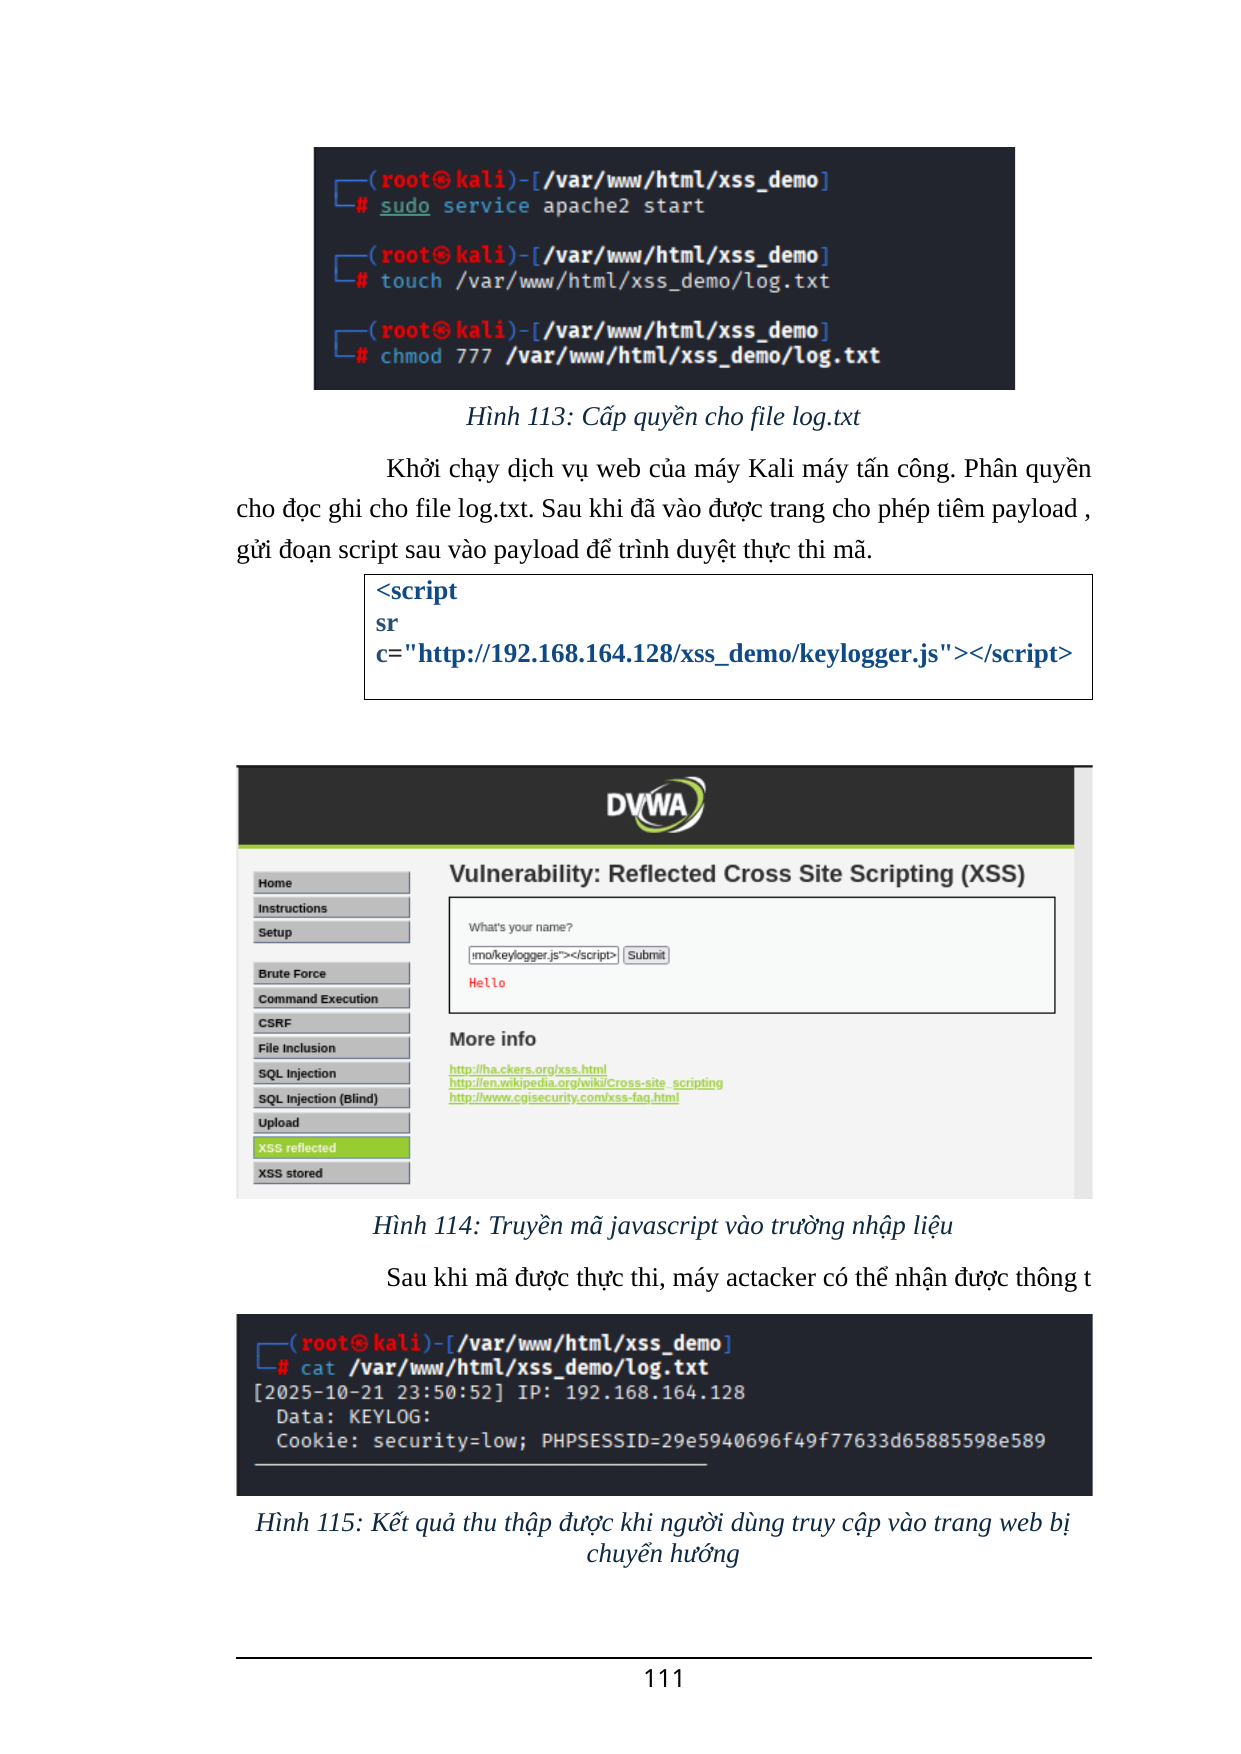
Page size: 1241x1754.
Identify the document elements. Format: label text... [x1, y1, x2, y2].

picture [313, 147, 1016, 390]
picture [236, 765, 1093, 1199]
picture [236, 1314, 1093, 1496]
text Sau khi mã được thực thi, máy actacker có thể nhận được thông t [236, 1261, 1092, 1292]
text Khởi chạy dịch vụ web của máy Kali máy tấn công. Phân quyền cho đọc ghi cho file log.txt. Sau khi đã vào được trang cho phép tiêm payload , gửi đoạn script sau vào payload để trình duyệt thực thi mã. [236, 452, 1092, 564]
